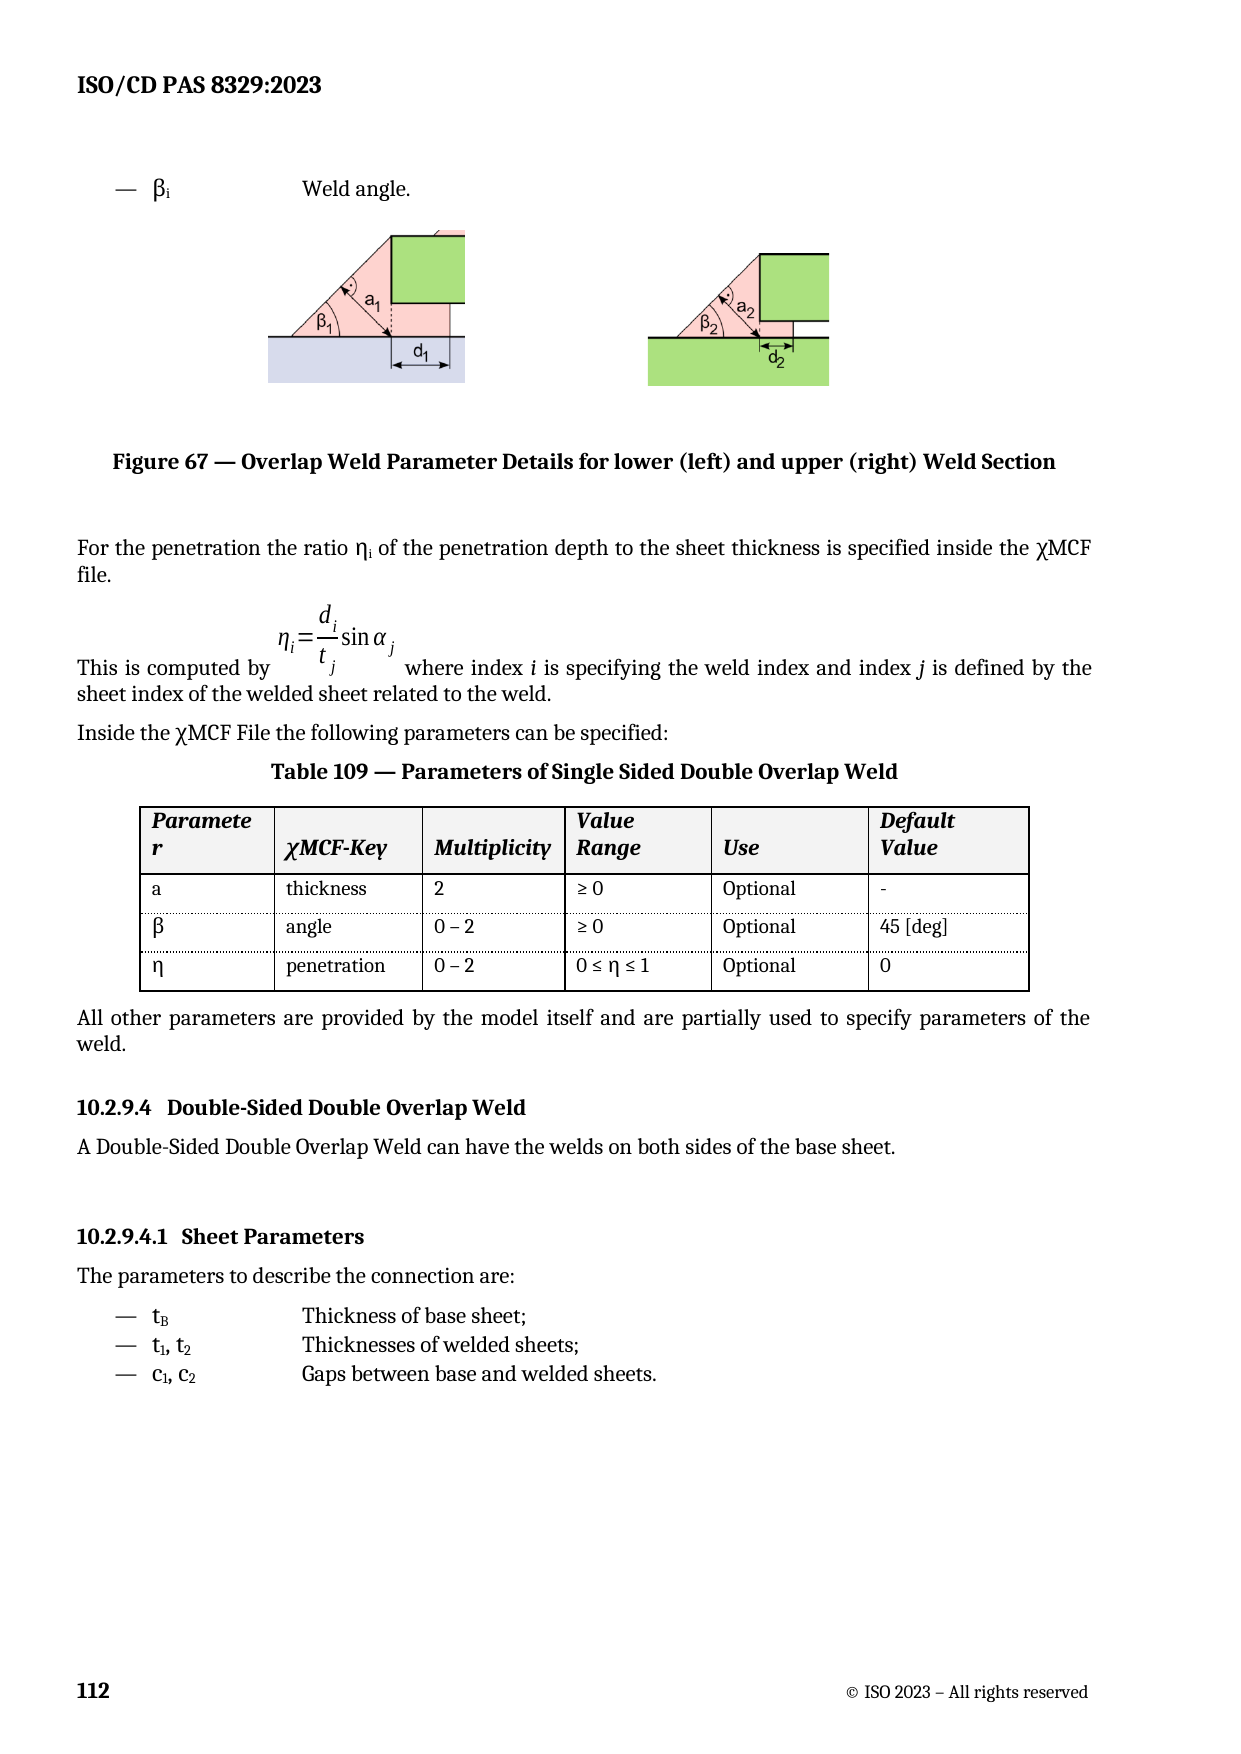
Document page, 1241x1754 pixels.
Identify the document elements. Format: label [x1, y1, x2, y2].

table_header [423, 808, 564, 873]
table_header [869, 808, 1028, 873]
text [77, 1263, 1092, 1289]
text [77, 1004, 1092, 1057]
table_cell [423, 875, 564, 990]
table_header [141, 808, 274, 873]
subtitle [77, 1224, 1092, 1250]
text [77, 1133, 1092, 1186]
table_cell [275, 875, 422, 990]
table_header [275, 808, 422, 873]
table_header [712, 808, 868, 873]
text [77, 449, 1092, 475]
picture [268, 230, 465, 383]
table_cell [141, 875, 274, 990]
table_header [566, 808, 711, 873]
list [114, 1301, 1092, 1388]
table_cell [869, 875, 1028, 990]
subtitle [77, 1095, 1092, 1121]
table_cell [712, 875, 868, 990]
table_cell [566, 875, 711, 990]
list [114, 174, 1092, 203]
picture [647, 253, 830, 386]
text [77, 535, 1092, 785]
